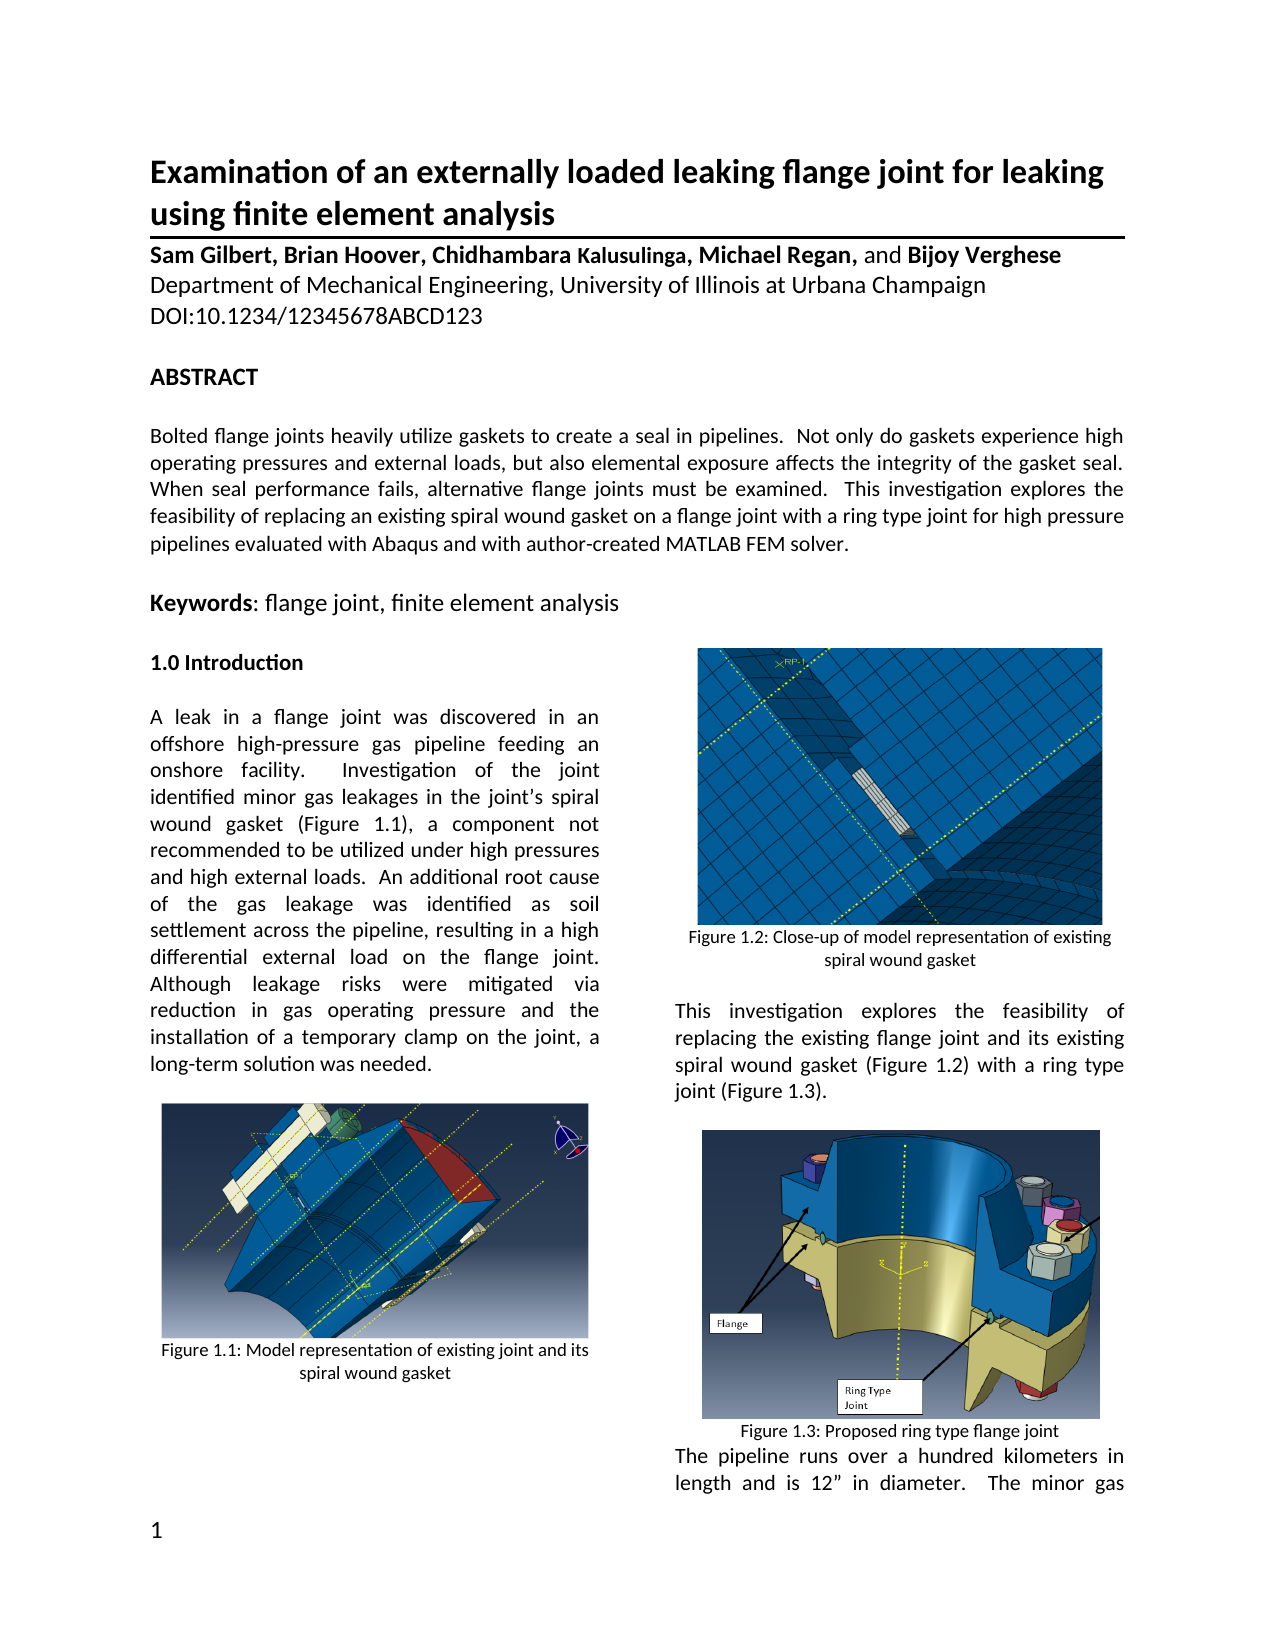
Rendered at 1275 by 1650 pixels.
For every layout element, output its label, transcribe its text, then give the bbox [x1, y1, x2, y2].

text This investigation explores the feasibility of replacing the existing flange joint and its existing spiral wound gasket (Figure 1.2) with a ring type joint (Figure 1.3). [675, 997, 1125, 1104]
picture [697, 648, 1103, 925]
text DOI:10.1234/12345678ABCD123 [150, 300, 1125, 331]
text Bolted flange joints heavily utilize gaskets to create a seal in pipelines. Not only do gaskets experience high operating pressures and external loads, but also elemental exposure affects the integrity of the gasket seal. When seal performance fails, alternative flange joints must be examined. This investigation explores the feasibility of replacing an existing spiral wound gasket on a flange joint with a ring type joint for high pressure pipelines evaluated with Abaqus and with author-created MATLAB FEM solver. [150, 422, 1125, 557]
text Department of Mechanical Engineering, University of Illinois at Urbana Champaign [150, 270, 1125, 300]
text 1.0 Introduction [150, 648, 600, 677]
text ABSTRACT [150, 361, 1125, 392]
text Sam Gilbert, Brian Hoover, Chidhambara Kalusulinga, Michael Regan, and Bijoy Verghese [150, 239, 1125, 270]
picture [700, 1130, 1100, 1419]
text Keywords: flange joint, finite element analysis [150, 587, 1125, 618]
text Figure 1.2: Close-up of model representation of existing spiral wound gasket [675, 925, 1125, 971]
text Figure 1.3: Proposed ring type flange joint [675, 1419, 1125, 1442]
text A leak in a flange joint was discovered in an offshore high-pressure gas pipeline feeding an onshore facility. Investigation of the joint identified minor gas leakages in the joint’s spiral wound gasket (Figure 1.1), a component not recommended to be utilized under high pressures and high external loads. An additional root cause of the gas leakage was identified as soil settlement across the pipeline, resulting in a high differential external load on the flange joint. Although leakage risks were mitigated via reduction in gas operating pressure and the installation of a temporary clamp on the joint, a long-term solution was needed. [150, 703, 600, 1077]
text Examination of an externally loaded leaking flange joint for leaking using finite element analysis [150, 150, 1125, 236]
picture [161, 1103, 589, 1339]
text Figure 1.1: Model representation of existing joint and its spiral wound gasket [150, 1338, 600, 1384]
